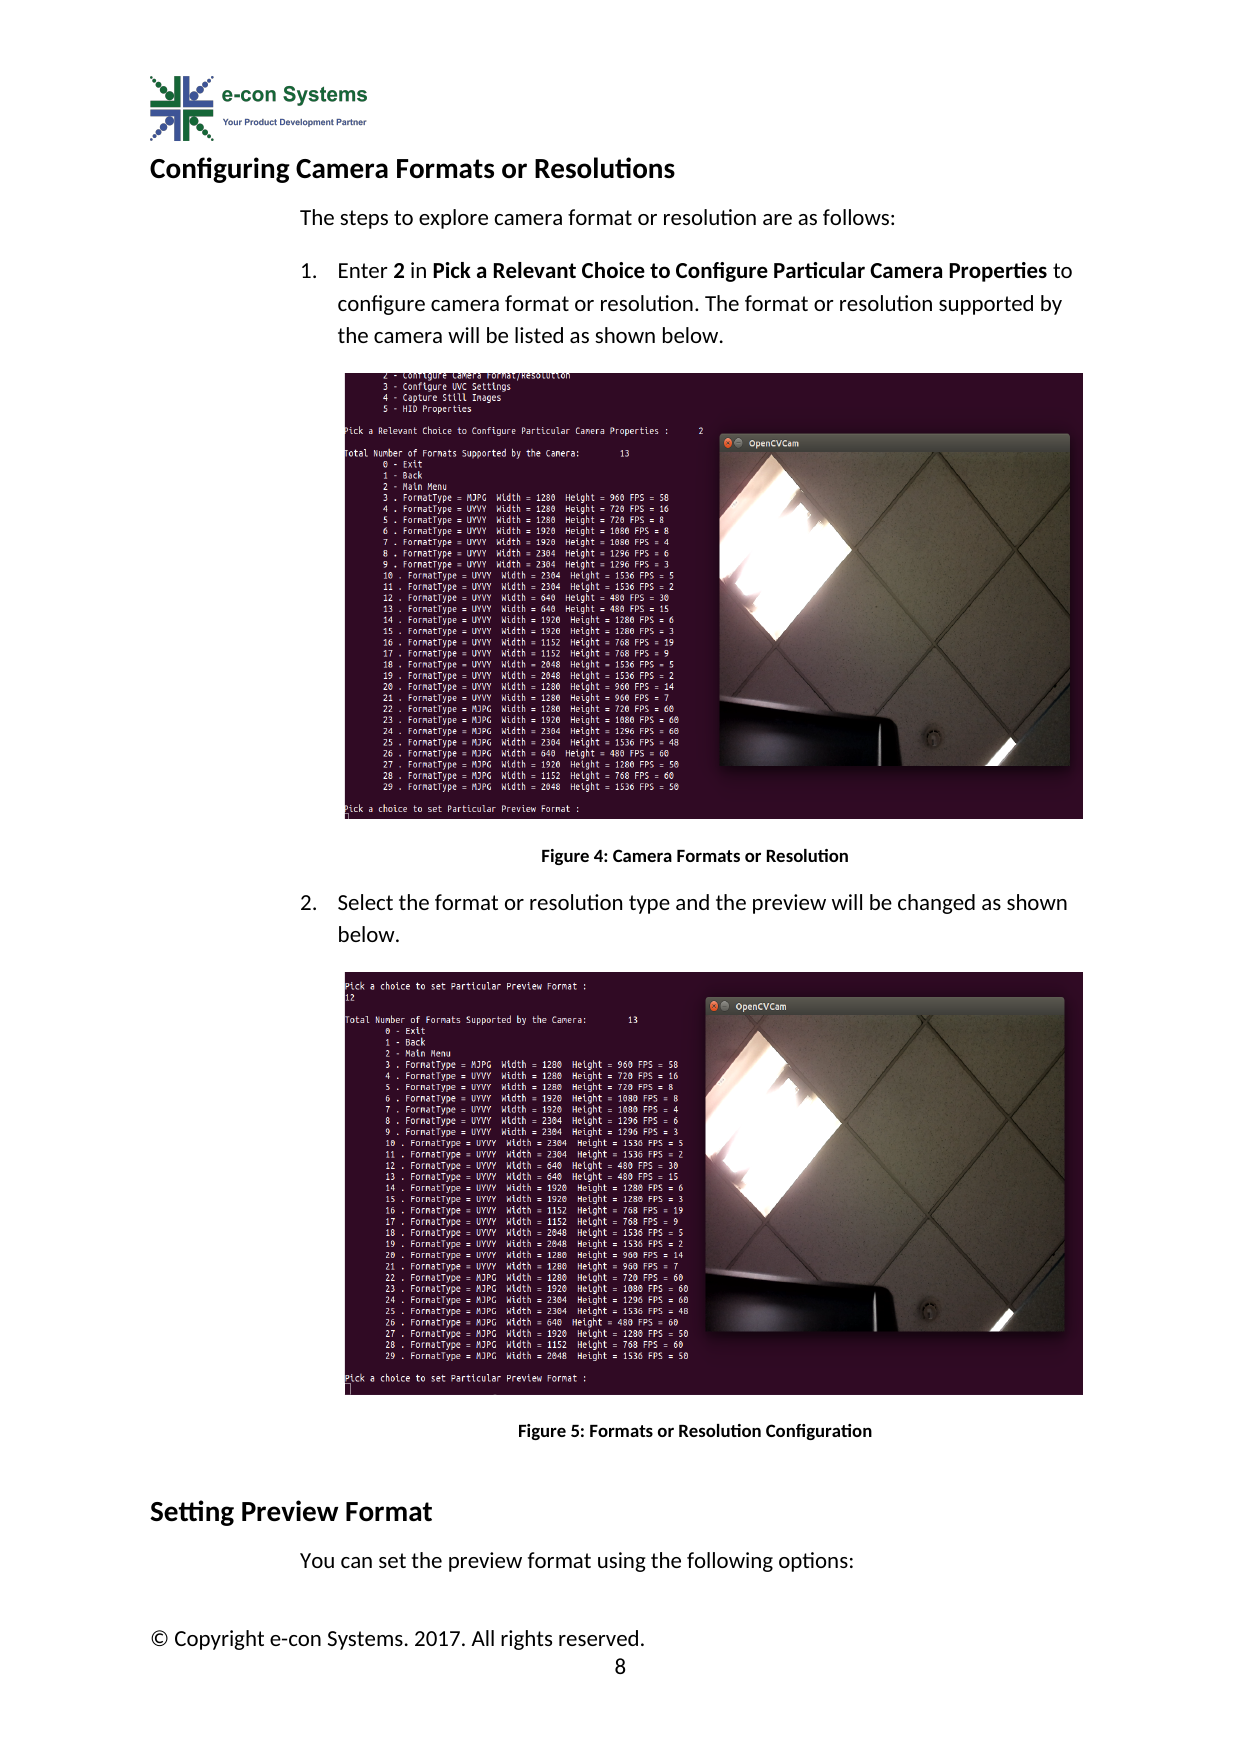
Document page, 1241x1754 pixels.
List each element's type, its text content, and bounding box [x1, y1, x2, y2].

picture [344, 373, 1083, 819]
text Configuring Camera Formats or Resolutions [150, 150, 1090, 186]
list Select the format or resolution type and the preview will be changed as shown below. [300, 888, 1090, 948]
text You can set the preview format using the following options: [300, 1546, 1090, 1574]
text The steps to explore camera format or resolution are as follows: [300, 203, 1090, 231]
text Setting Preview Format [150, 1493, 1090, 1528]
picture [150, 73, 367, 146]
text Figure 4: Camera Formats or Resolution [300, 844, 1090, 867]
text Figure 5: Formats or Resolution Configuration [300, 1420, 1090, 1443]
list 1. Enter 2 in Pick a Relevant Choice to Configure Particular Camera Properties to configure camera format or resolution. The format or resolution supported by the camera will be listed as shown below. [300, 256, 1090, 349]
picture [344, 972, 1083, 1395]
